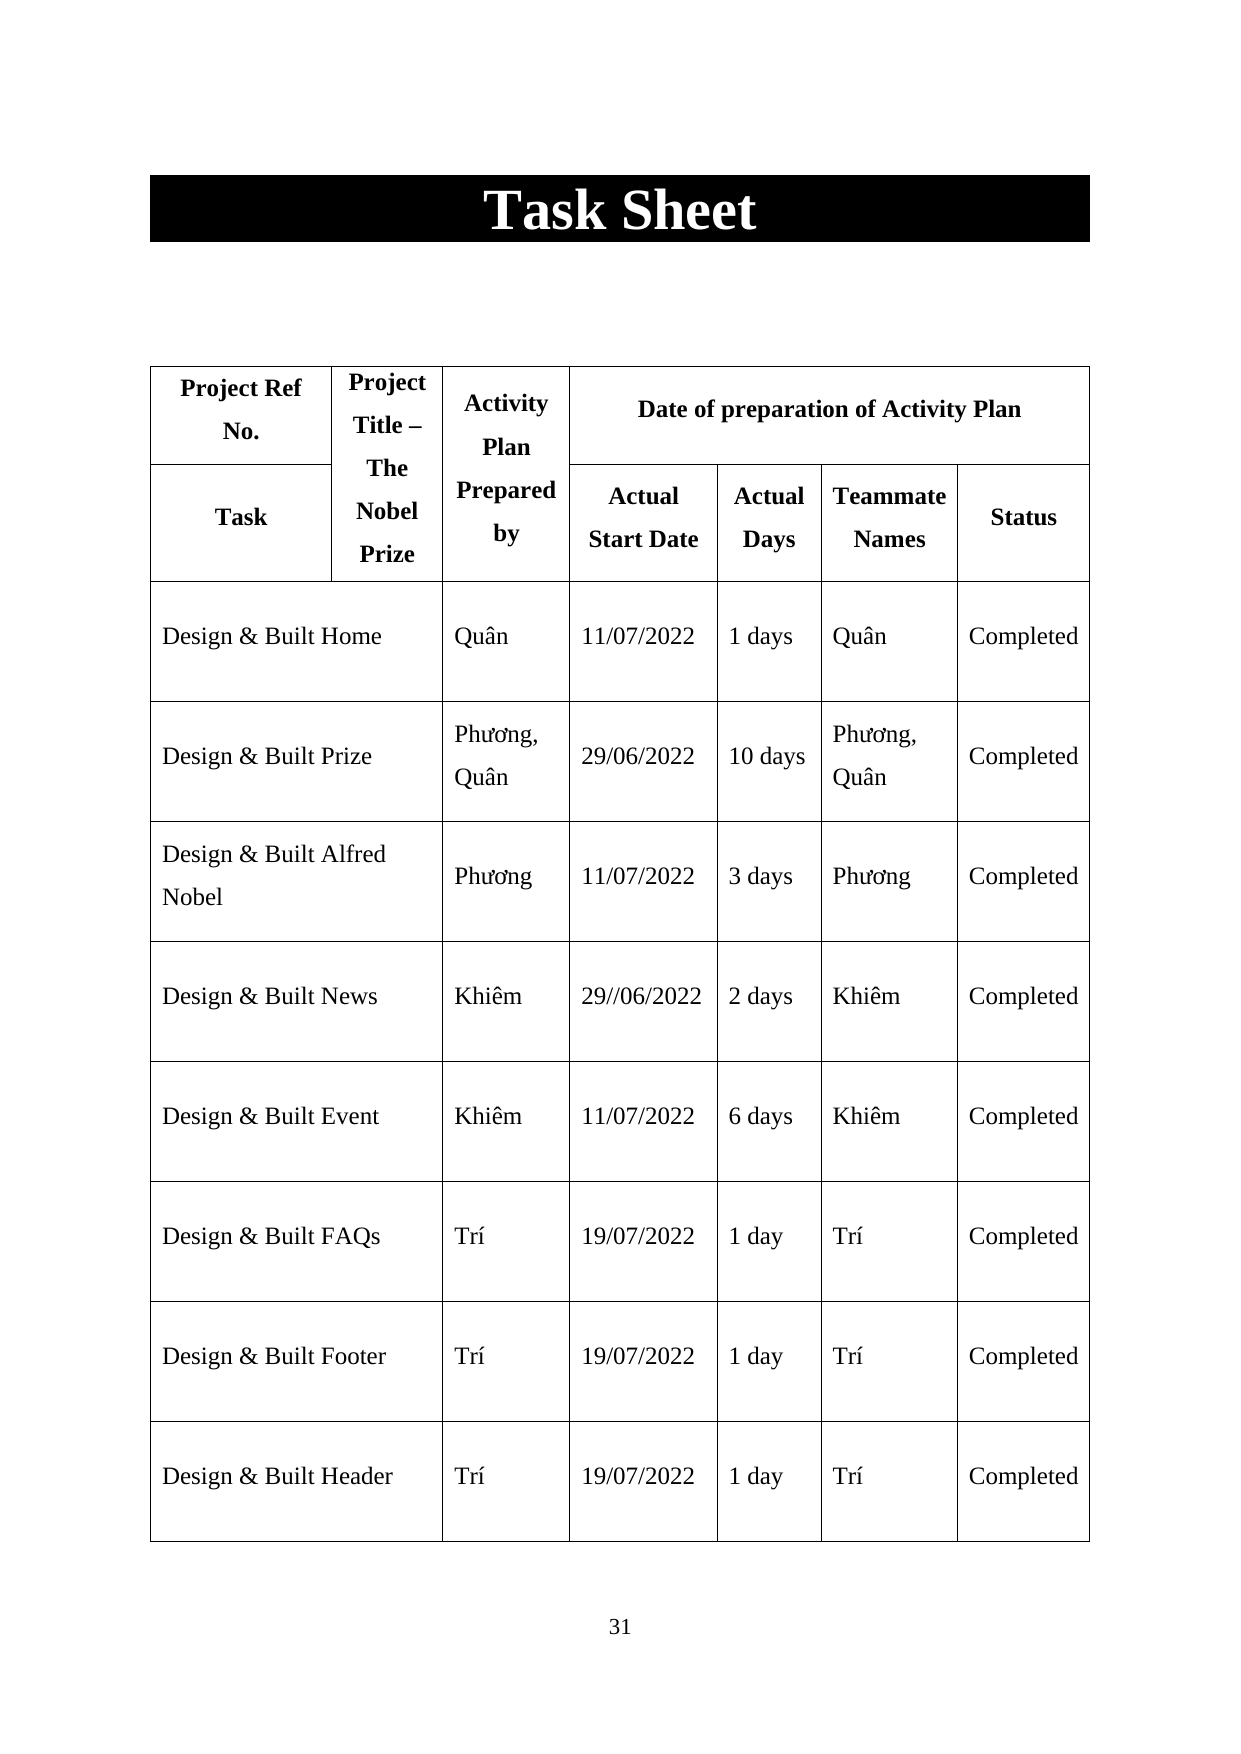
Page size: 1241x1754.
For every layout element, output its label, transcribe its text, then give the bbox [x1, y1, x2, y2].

table_cell Trí [443, 1422, 569, 1541]
table_cell 11/07/2022 [570, 582, 717, 701]
table_cell Design & Built Prize [151, 702, 442, 821]
table_cell Completed [958, 1182, 1089, 1301]
table_cell Khiêm [822, 1062, 957, 1181]
table_cell Phương [822, 822, 957, 941]
table_cell 1 day [718, 1302, 821, 1421]
table_cell Task [151, 465, 331, 581]
table_cell 19/07/2022 [570, 1302, 717, 1421]
table_cell Design & Built Header [151, 1422, 442, 1541]
table_cell Completed [958, 942, 1089, 1061]
table_cell 6 days [718, 1062, 821, 1181]
table_cell 3 days [718, 822, 821, 941]
table_cell Completed [958, 822, 1089, 941]
table_header Project Ref No. [151, 367, 331, 464]
table_cell Completed [958, 1302, 1089, 1421]
table_cell Design & Built Home [151, 582, 442, 701]
table_cell Quân [822, 582, 957, 701]
table_cell Design & Built Alfred Nobel [151, 822, 442, 941]
table_cell Teammate Names [822, 465, 957, 581]
table_cell 2 days [718, 942, 821, 1061]
subtitle Task Sheet [150, 175, 1090, 242]
table_cell Status [958, 465, 1089, 581]
table_cell 11/07/2022 [570, 1062, 717, 1181]
table_cell 1 day [718, 1422, 821, 1541]
table_cell Completed [958, 582, 1089, 701]
table_cell Design & Built FAQs [151, 1182, 442, 1301]
table_cell Trí [822, 1182, 957, 1301]
table_cell Trí [822, 1422, 957, 1541]
table_cell Trí [443, 1182, 569, 1301]
table_header Date of preparation of Activity Plan [570, 367, 1089, 464]
table_cell 11/07/2022 [570, 822, 717, 941]
table_header Activity Plan Prepared by [443, 367, 569, 581]
table_cell Design & Built Footer [151, 1302, 442, 1421]
table_cell Khiêm [443, 1062, 569, 1181]
table_cell Trí [822, 1302, 957, 1421]
table_cell 19/07/2022 [570, 1422, 717, 1541]
table_cell Completed [958, 1062, 1089, 1181]
table_cell Completed [958, 1422, 1089, 1541]
table_cell 1 day [718, 1182, 821, 1301]
table_cell 10 days [718, 702, 821, 821]
table_cell Quân [443, 582, 569, 701]
table_cell 19/07/2022 [570, 1182, 717, 1301]
table_cell Actual Start Date [570, 465, 717, 581]
table_cell Completed [958, 702, 1089, 821]
table_cell Trí [443, 1302, 569, 1421]
table_cell 1 days [718, 582, 821, 701]
table_cell Khiêm [822, 942, 957, 1061]
table_cell Actual Days [718, 465, 821, 581]
table_cell Design & Built Event [151, 1062, 442, 1181]
table_cell Phương, Quân [822, 702, 957, 821]
table_cell Phương, Quân [443, 702, 569, 821]
table_cell 29//06/2022 [570, 942, 717, 1061]
table_cell Khiêm [443, 942, 569, 1061]
table_cell Phương [443, 822, 569, 941]
table_cell 29/06/2022 [570, 702, 717, 821]
table_cell Design & Built News [151, 942, 442, 1061]
table_header Project Title – The Nobel Prize [332, 367, 442, 581]
